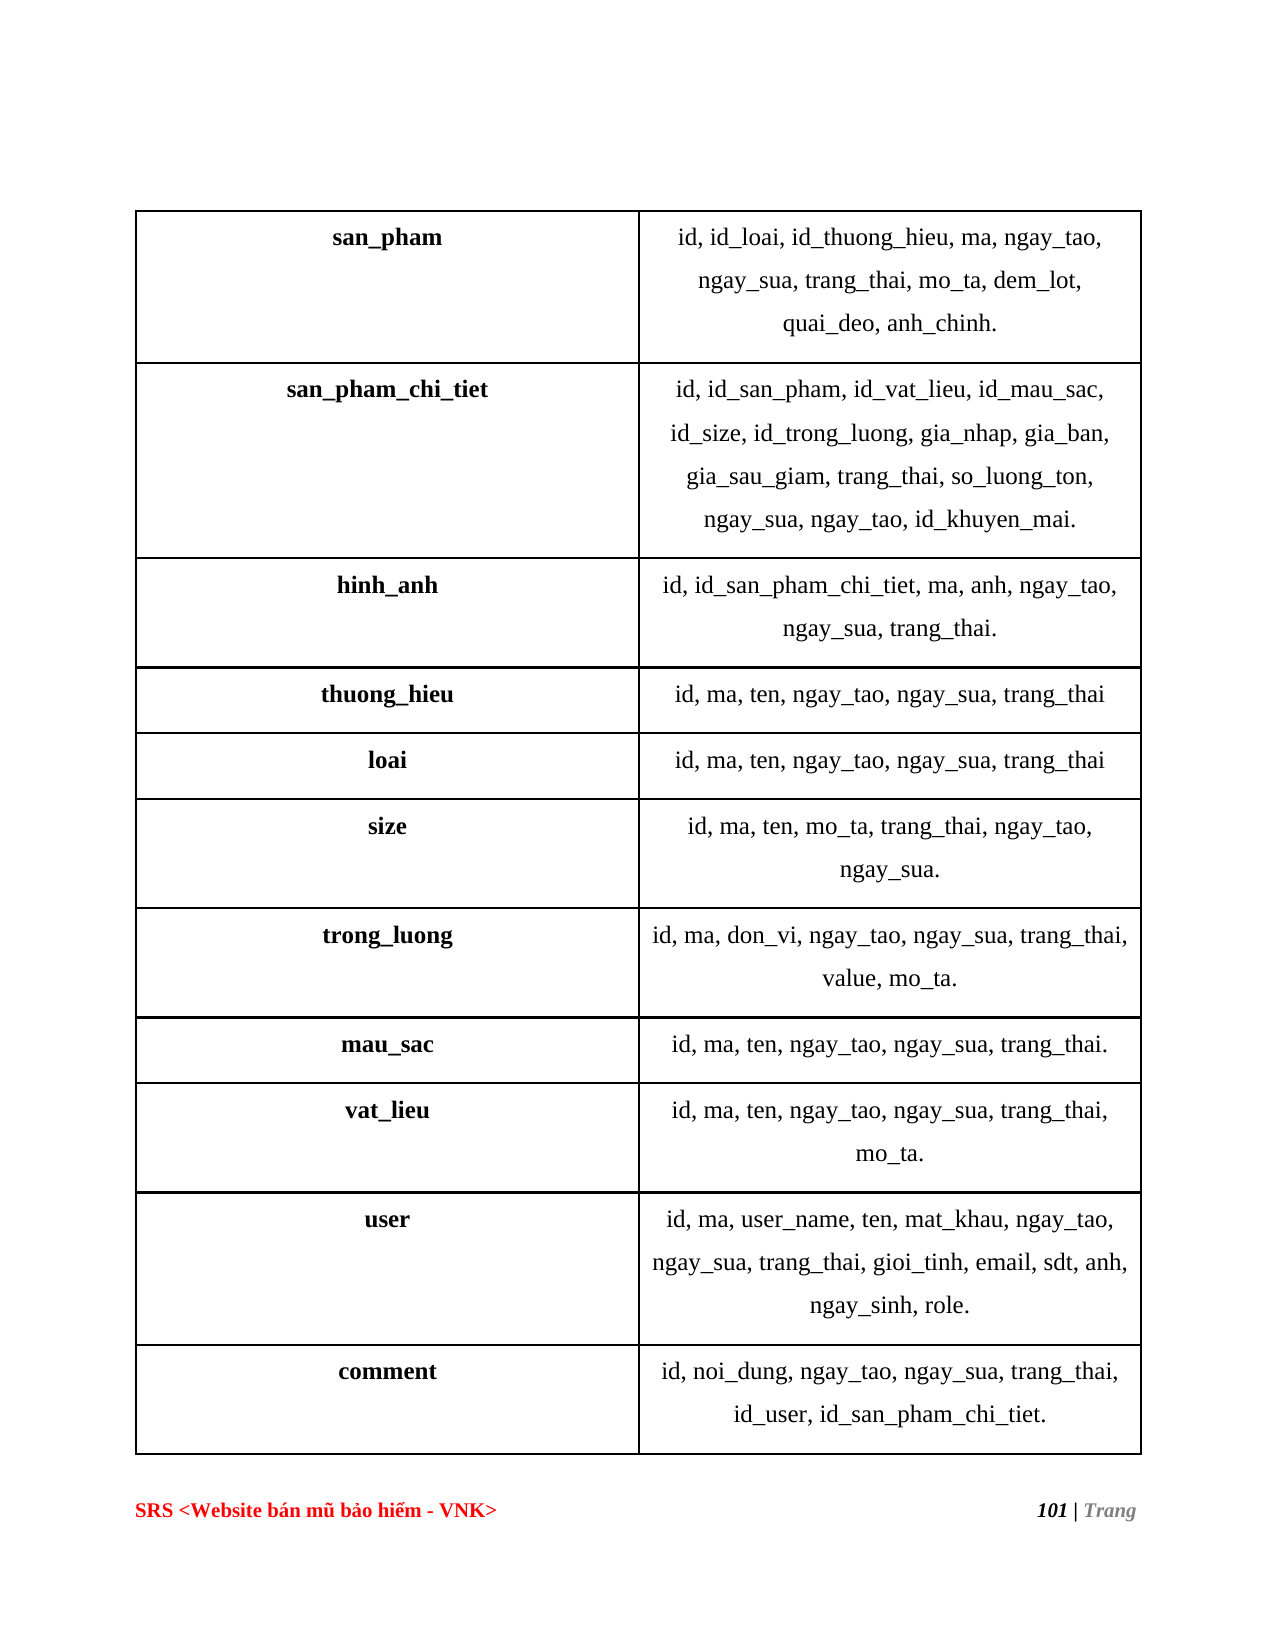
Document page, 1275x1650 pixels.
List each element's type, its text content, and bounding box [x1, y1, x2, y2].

table_cell san_pham [137, 212, 638, 362]
table_cell loai [137, 734, 638, 798]
table_cell vat_lieu [137, 1084, 638, 1191]
table_cell id, ma, ten, ngay_tao, ngay_sua, trang_thai [640, 669, 1140, 732]
table_cell id, ma, don_vi, ngay_tao, ngay_sua, trang_thai, value, mo_ta. [640, 909, 1140, 1016]
table_cell san_pham_chi_tiet [137, 364, 638, 557]
table_cell id, id_san_pham, id_vat_lieu, id_mau_sac, id_size, id_trong_luong, gia_nhap, gia_ban, gia_sau_giam, trang_thai, so_luong_ton, ngay_sua, ngay_tao, id_khuyen_mai. [640, 364, 1140, 557]
table_cell id, ma, ten, ngay_tao, ngay_sua, trang_thai [640, 734, 1140, 798]
table_cell size [137, 800, 638, 907]
table_cell hinh_anh [137, 559, 638, 666]
table_cell id, ma, ten, ngay_tao, ngay_sua, trang_thai. [640, 1019, 1140, 1082]
table_cell id, ma, ten, ngay_tao, ngay_sua, trang_thai, mo_ta. [640, 1084, 1140, 1191]
table_cell comment [137, 1346, 638, 1453]
table_cell trong_luong [137, 909, 638, 1016]
table_cell id, id_loai, id_thuong_hieu, ma, ngay_tao, ngay_sua, trang_thai, mo_ta, dem_lot, quai_deo, anh_chinh. [640, 212, 1140, 362]
table_cell id, noi_dung, ngay_tao, ngay_sua, trang_thai, id_user, id_san_pham_chi_tiet. [640, 1346, 1140, 1453]
table_cell id, ma, ten, mo_ta, trang_thai, ngay_tao, ngay_sua. [640, 800, 1140, 907]
table_cell user [137, 1194, 638, 1343]
table_cell id, ma, user_name, ten, mat_khau, ngay_tao, ngay_sua, trang_thai, gioi_tinh, email, sdt, anh, ngay_sinh, role. [640, 1194, 1140, 1343]
table_cell thuong_hieu [137, 669, 638, 732]
table_cell id, id_san_pham_chi_tiet, ma, anh, ngay_tao, ngay_sua, trang_thai. [640, 559, 1140, 666]
table_cell mau_sac [137, 1019, 638, 1082]
